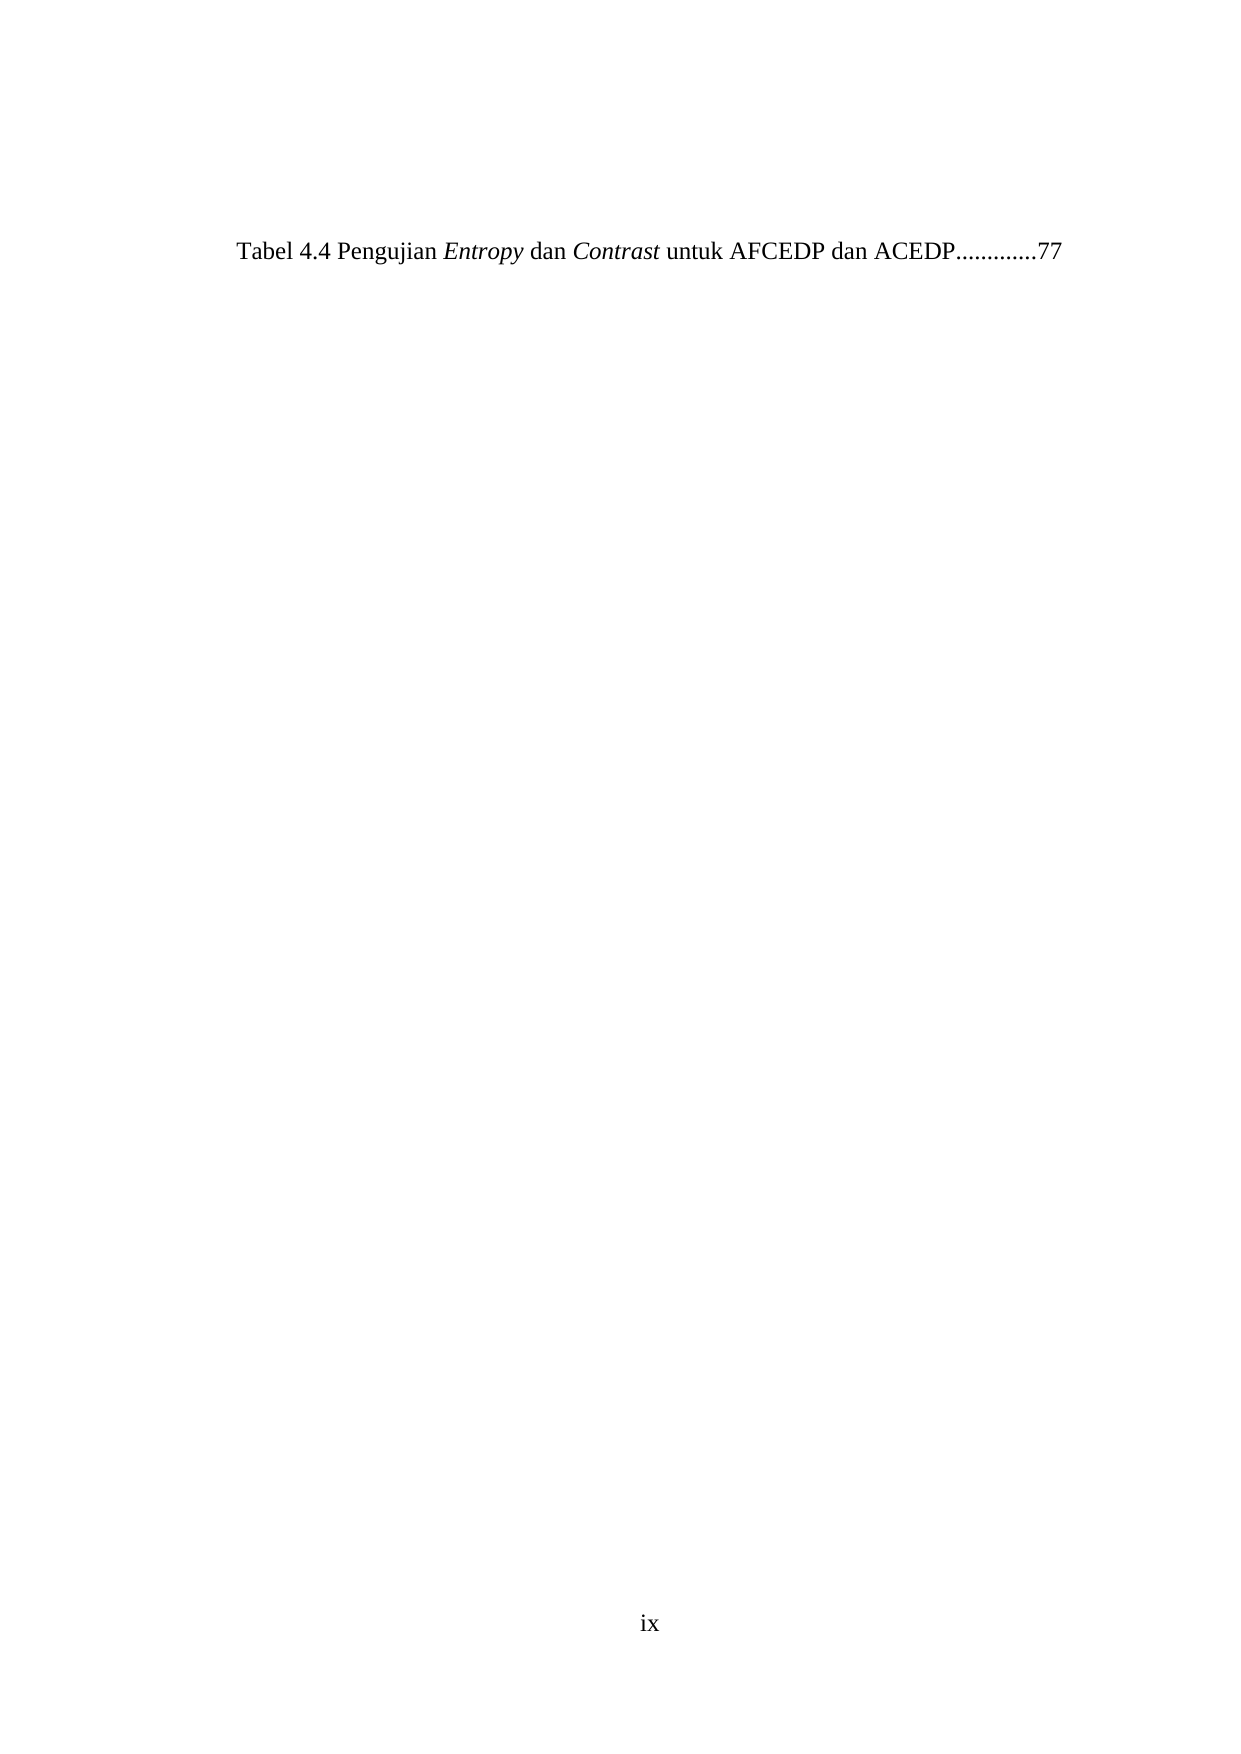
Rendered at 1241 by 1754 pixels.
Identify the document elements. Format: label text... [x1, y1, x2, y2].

text Tabel 4.4 Pengujian Entropy dan Contrast untuk AFCEDP dan ACEDP 77 [236, 236, 1063, 265]
